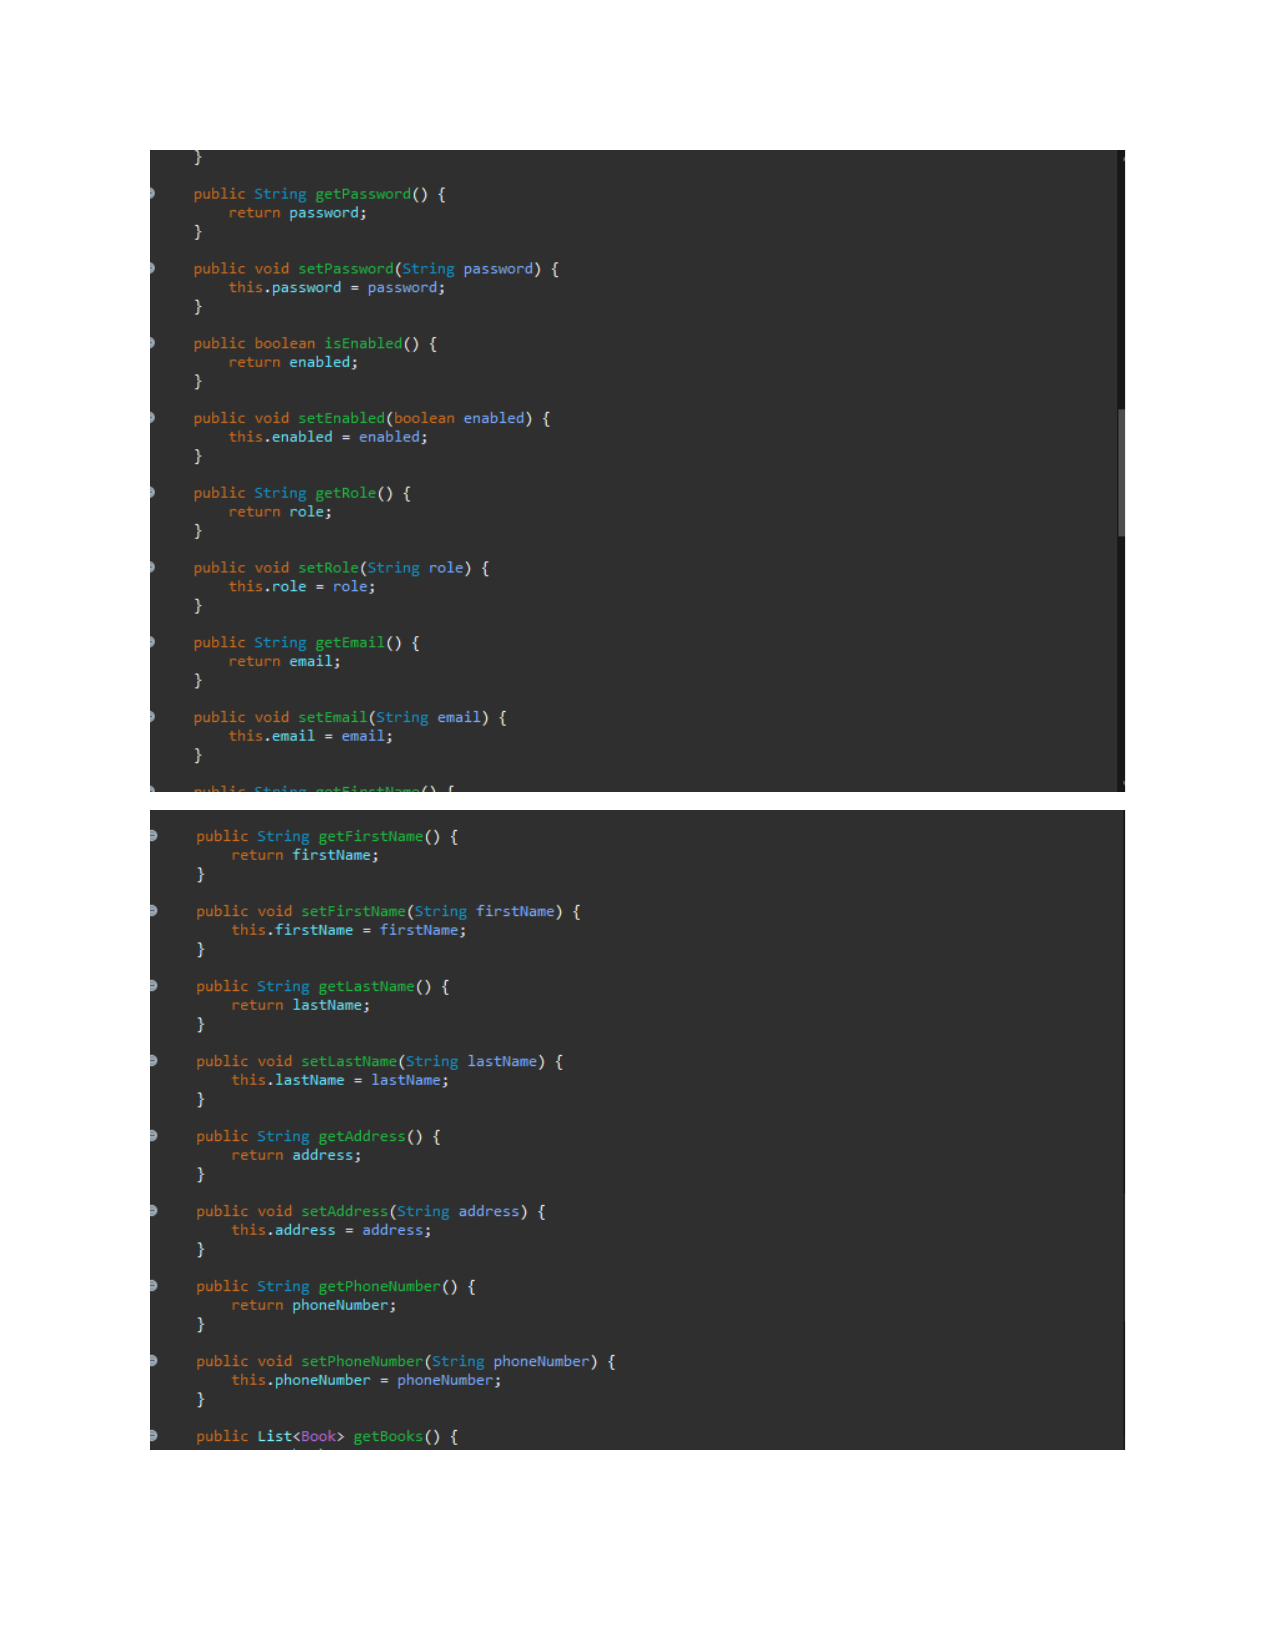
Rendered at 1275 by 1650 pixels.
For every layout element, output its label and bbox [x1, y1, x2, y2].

picture [150, 150, 1125, 792]
picture [150, 810, 1125, 1450]
